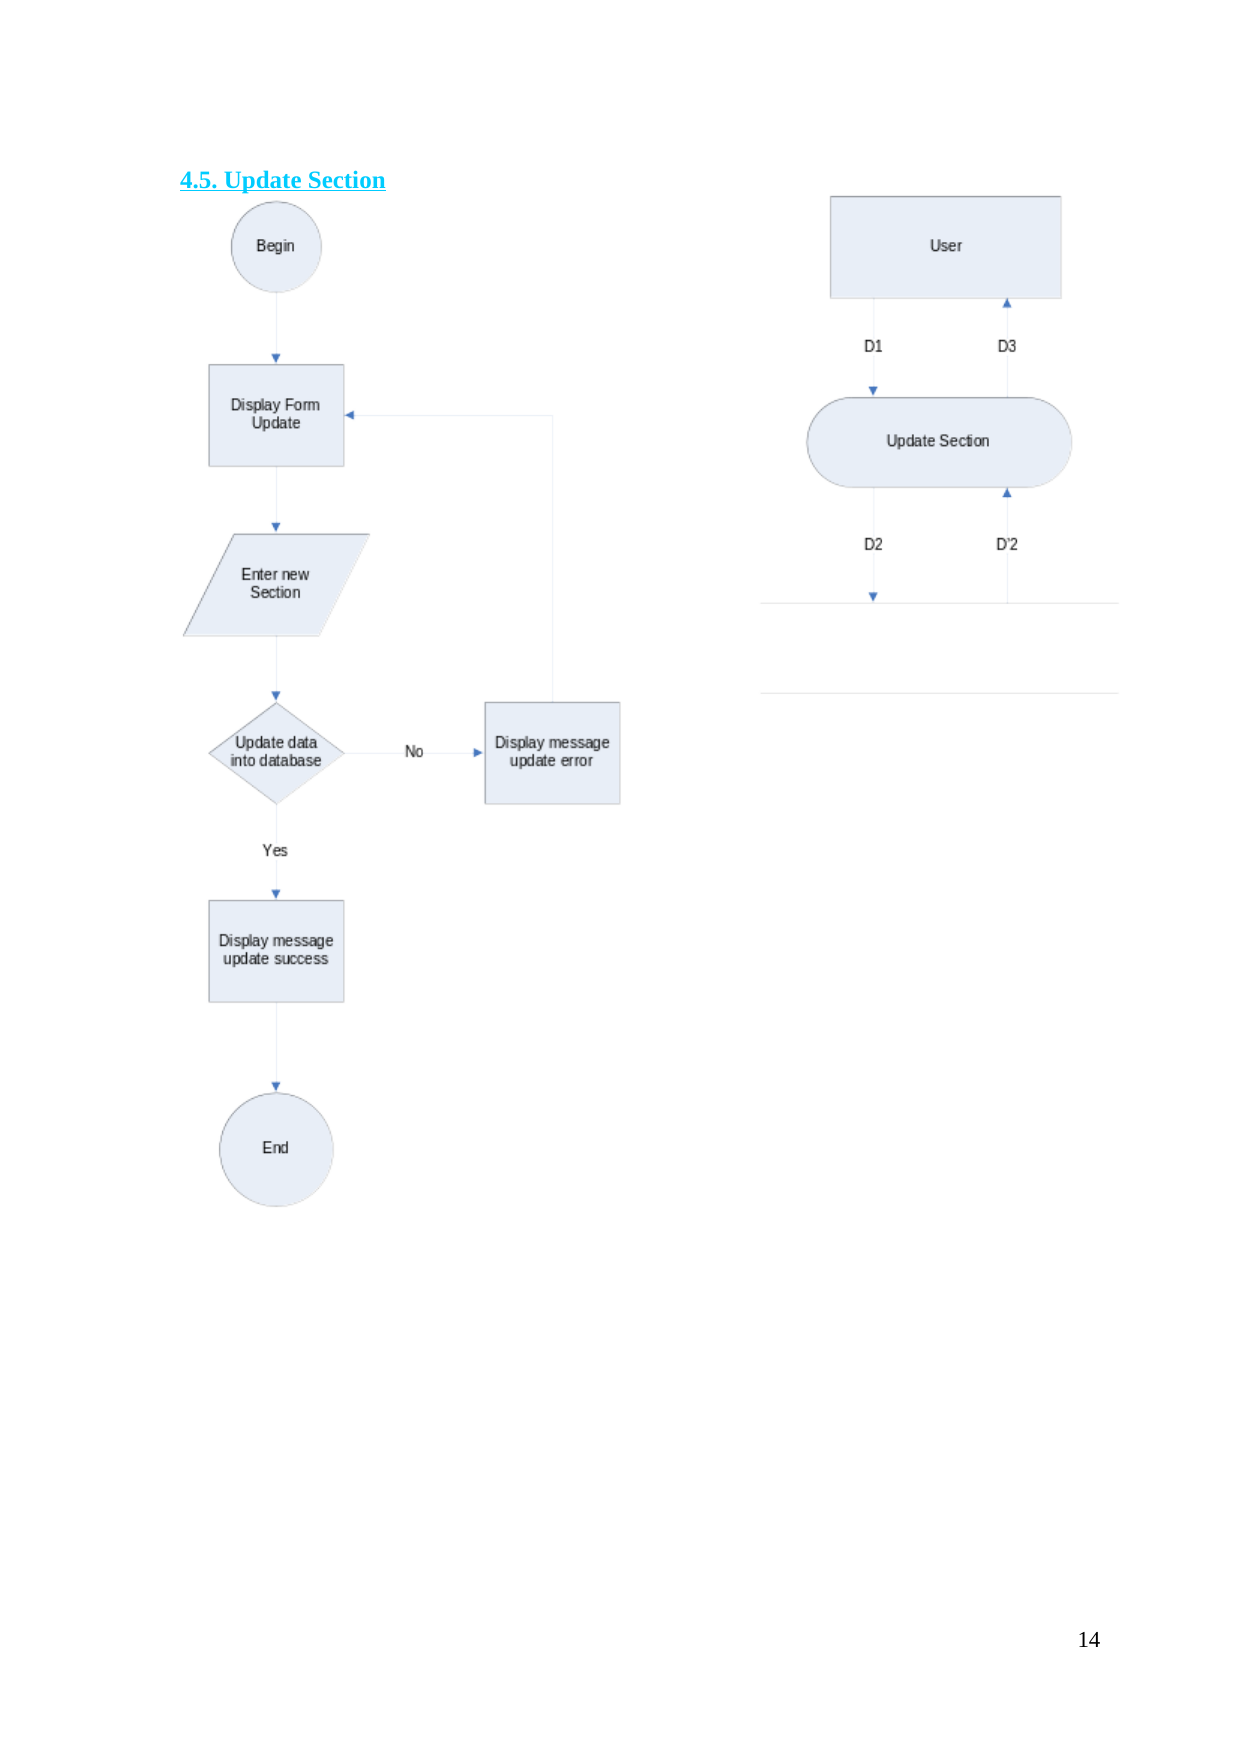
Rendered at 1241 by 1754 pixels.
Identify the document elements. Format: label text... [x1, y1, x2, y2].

text 4.5. Update Section [180, 165, 1120, 194]
